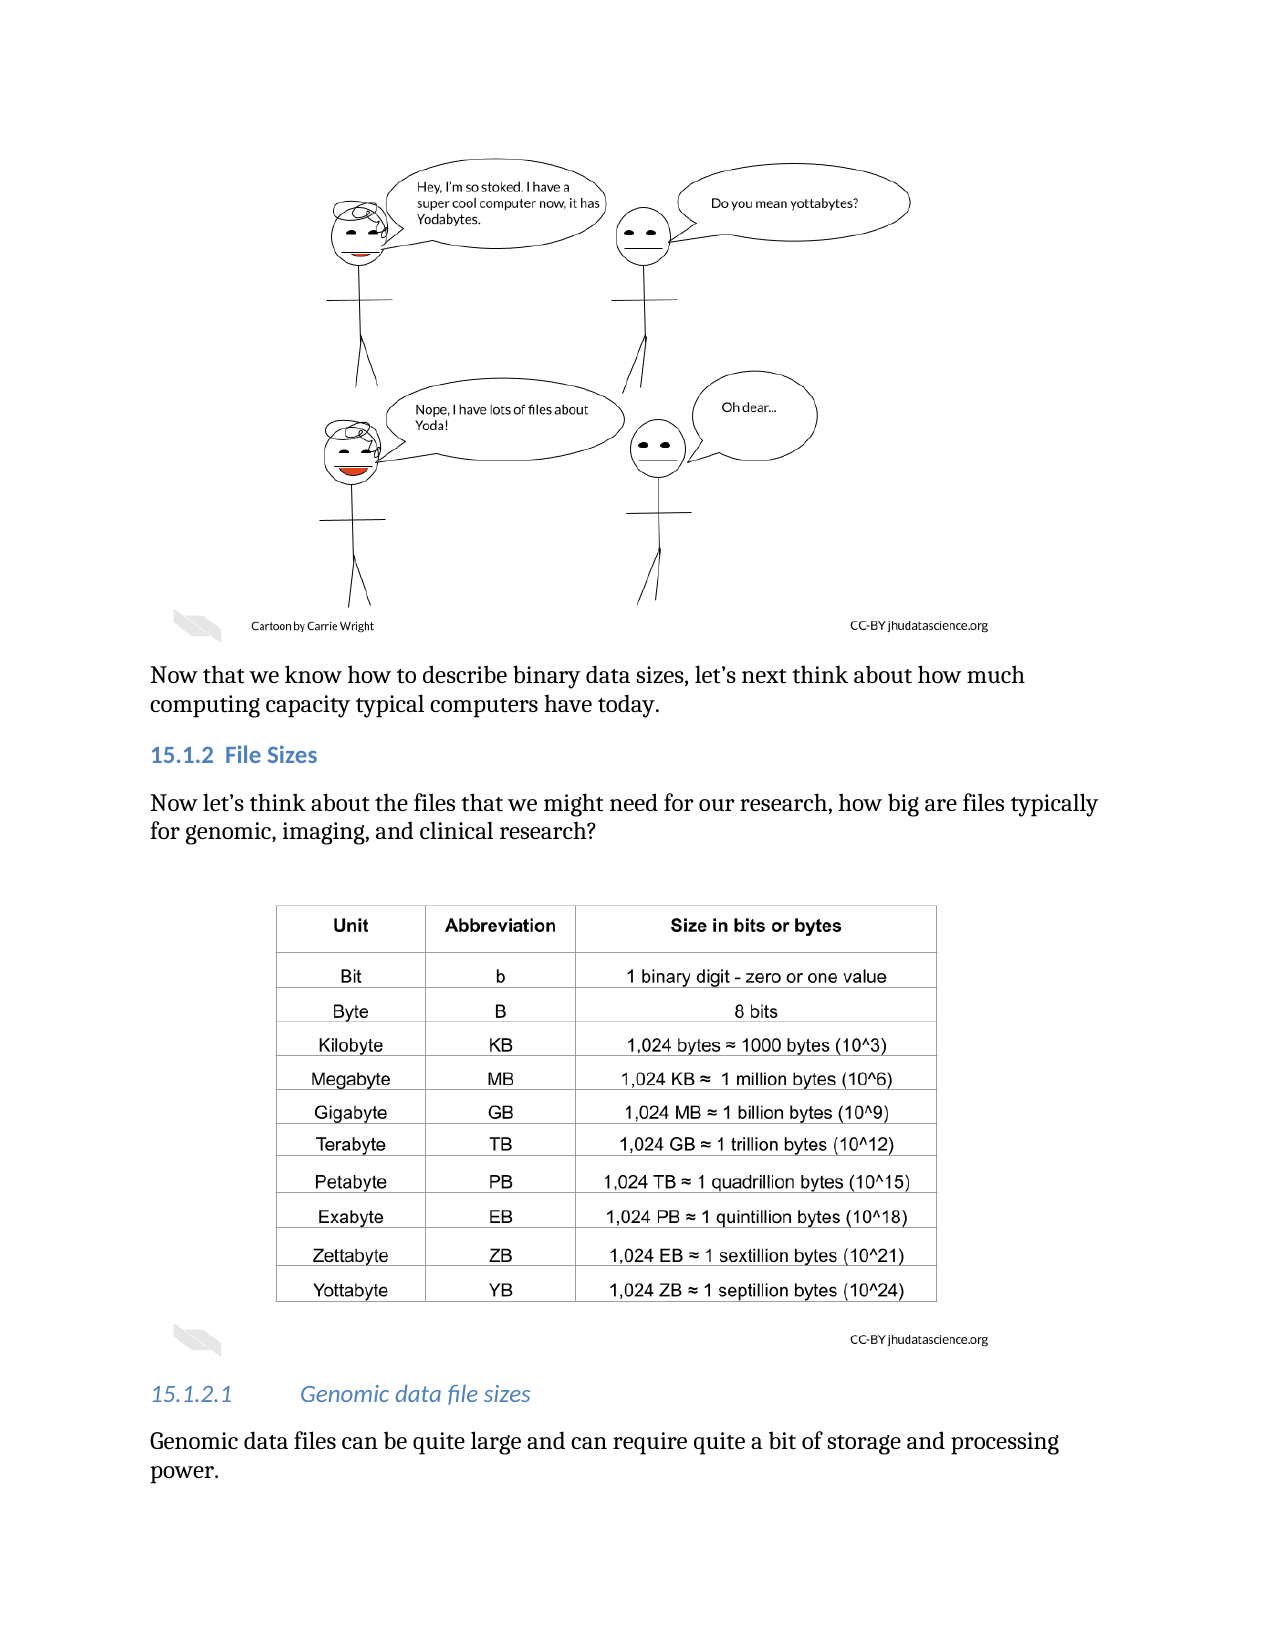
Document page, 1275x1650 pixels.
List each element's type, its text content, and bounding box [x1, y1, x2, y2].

text Now let’s think about the files that we might need for our research, how big are files typically for genomic, imaging, and clinical research? [150, 788, 1125, 846]
picture [168, 150, 1044, 643]
picture [168, 864, 1044, 1357]
subtitle 15.1.2.1 Genomic data file sizes [150, 1378, 1125, 1408]
text Genomic data files can be quite large and can require quite a bit of storage and processing power. [150, 1427, 1125, 1484]
subtitle 15.1.2 File Sizes [150, 739, 1125, 770]
text Now that we know how to describe binary data sizes, let’s next think about how much computing capacity typical computers have today. [150, 661, 1125, 718]
